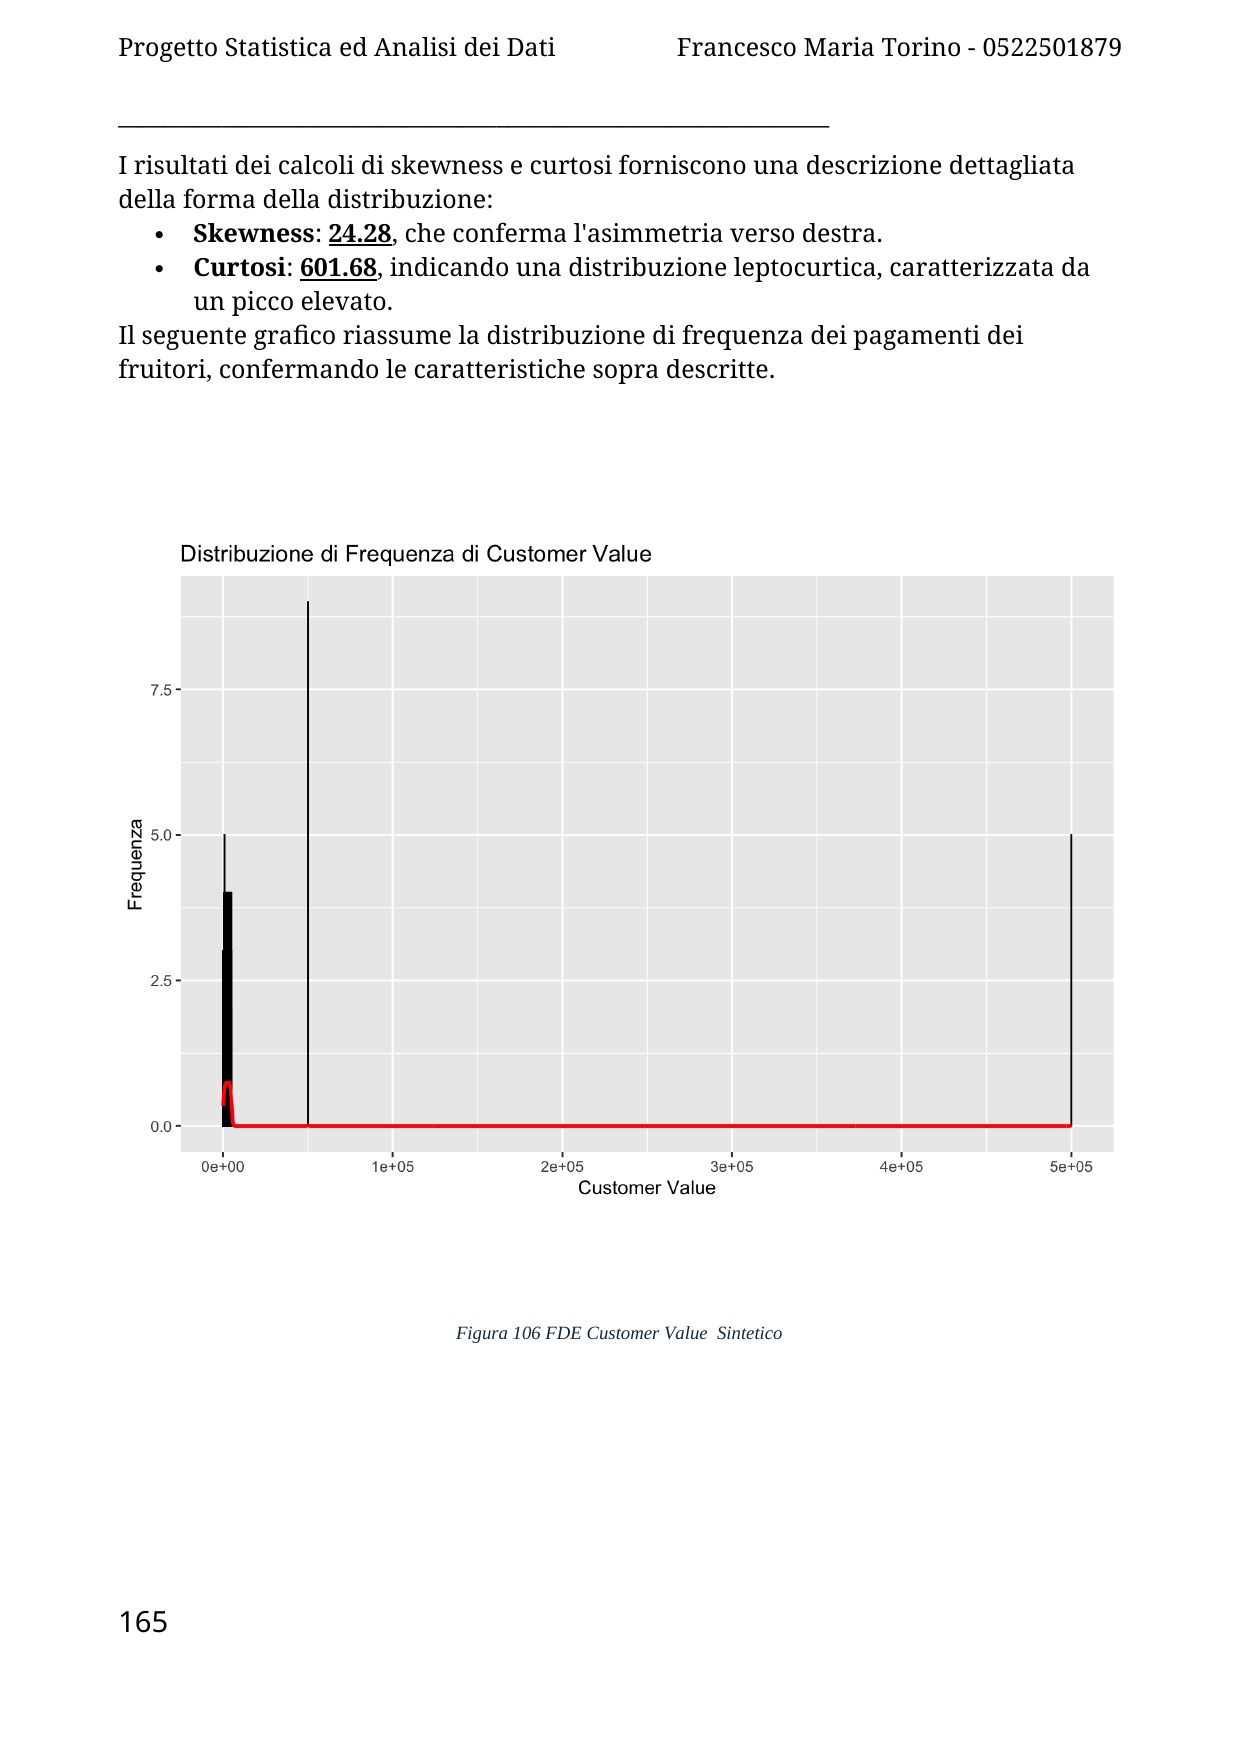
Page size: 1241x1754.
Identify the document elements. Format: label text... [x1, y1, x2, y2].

list Curtosi: 601.68, indicando una distribuzione leptocurtica, caratterizzata da un picco elevato. [156, 250, 1122, 318]
picture [118, 535, 1123, 1207]
list Skewness: 24.28, che conferma l'asimmetria verso destra. [156, 216, 1122, 250]
text Figura 106 FDE Customer Value Sintetico [118, 1322, 1122, 1344]
text I risultati dei calcoli di skewness e curtosi forniscono una descrizione dettagliata della forma della distribuzione: [118, 148, 1122, 216]
text Il seguente grafico riassume la distribuzione di frequenza dei pagamenti dei fruitori, confermando le caratteristiche sopra descritte. [118, 318, 1122, 386]
